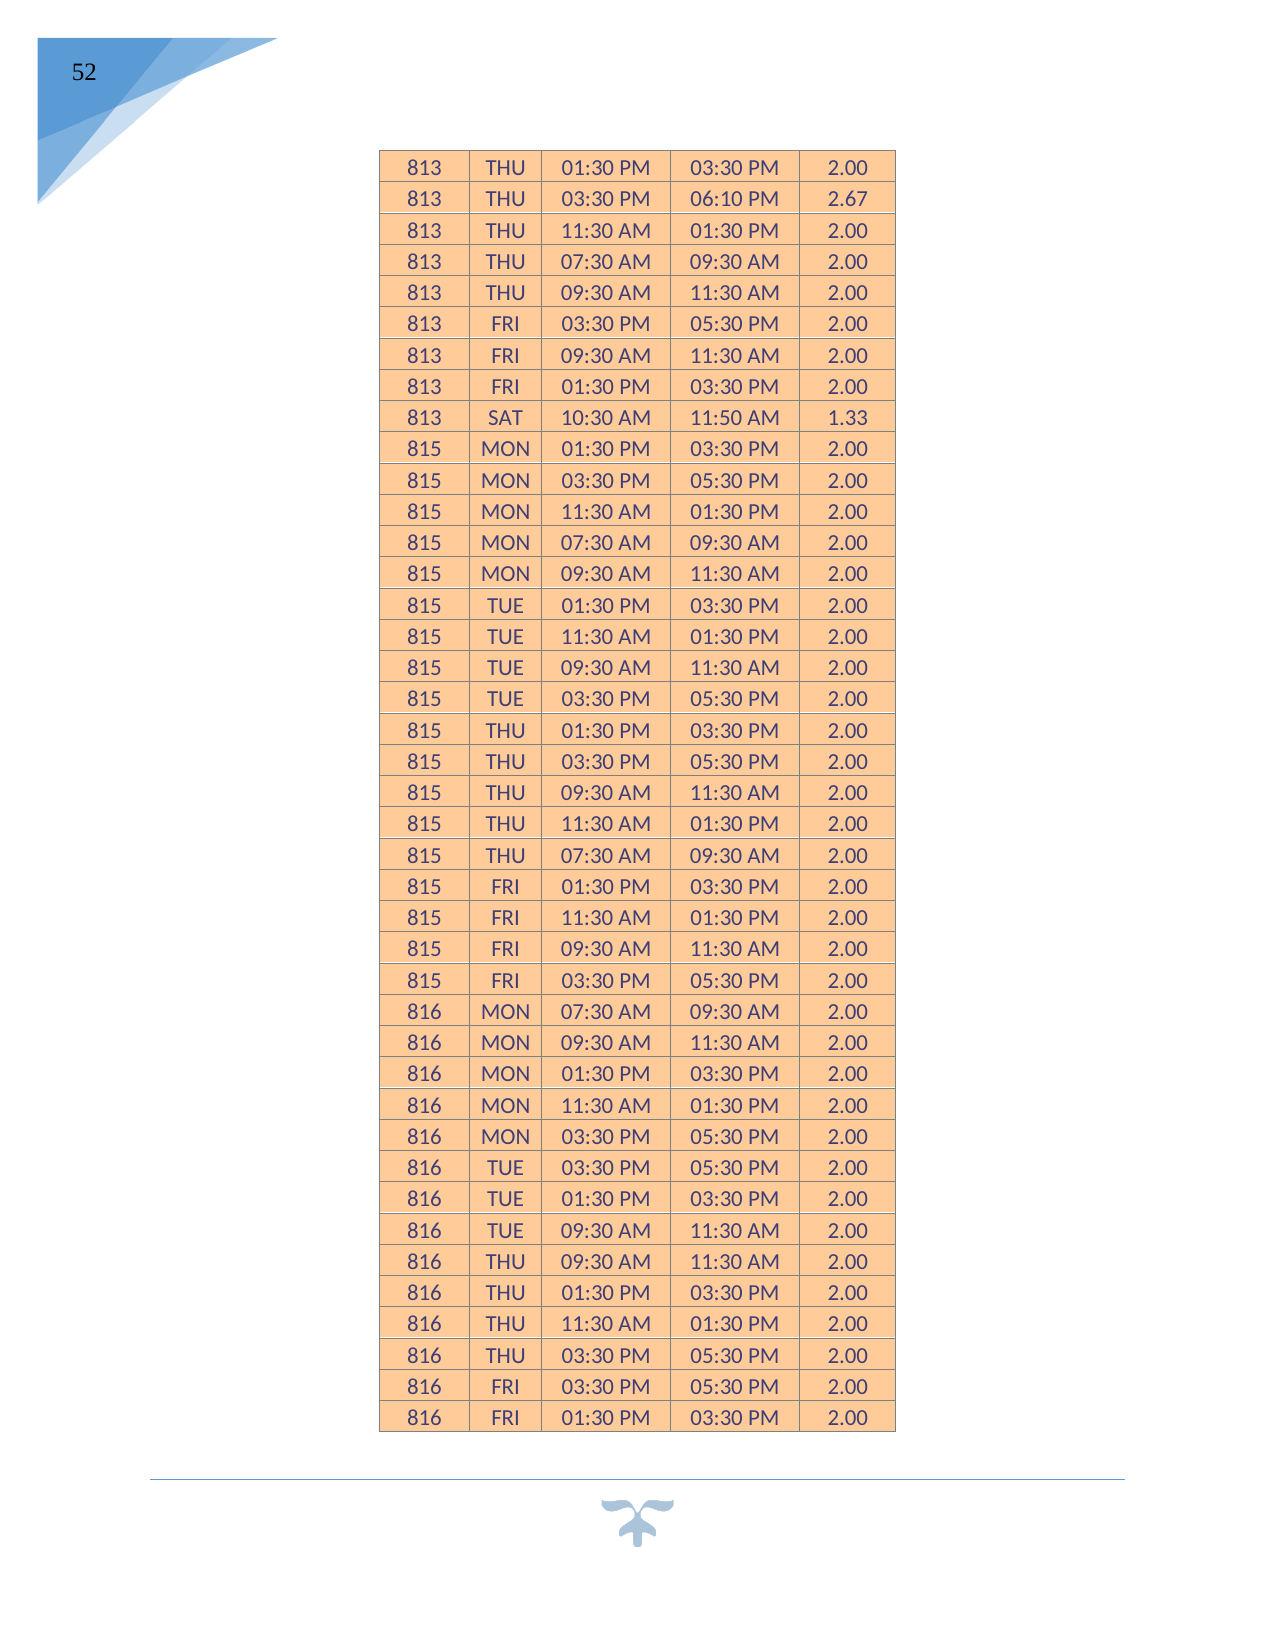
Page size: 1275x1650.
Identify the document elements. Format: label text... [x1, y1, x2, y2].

table_cell 03:30 PM [542, 182, 670, 212]
table_cell 816 [380, 1057, 469, 1087]
table_cell 03:30 PM [671, 1182, 799, 1212]
table_cell 11:30 AM [542, 495, 670, 525]
table_cell THU [470, 1245, 541, 1275]
table_cell 03:30 PM [671, 714, 799, 744]
table_cell 01:30 PM [671, 1089, 799, 1119]
table_cell 815 [380, 557, 469, 587]
table_cell 813 [380, 401, 469, 431]
table_cell 11:30 AM [671, 339, 799, 369]
table_cell 03:30 PM [542, 307, 670, 337]
table_cell 11:30 AM [542, 1089, 670, 1119]
table_cell 2.00 [800, 901, 895, 931]
table_cell 03:30 PM [671, 1276, 799, 1306]
table_cell THU [470, 1339, 541, 1369]
table_cell TUE [470, 1151, 541, 1181]
table_cell 11:30 AM [671, 776, 799, 806]
table_cell 03:30 PM [671, 432, 799, 462]
table_cell 03:30 PM [542, 682, 670, 712]
table_cell 2.00 [800, 1245, 895, 1275]
table_cell 816 [380, 1276, 469, 1306]
table_cell 816 [380, 1339, 469, 1369]
table_cell 2.00 [800, 245, 895, 275]
table_cell THU [470, 714, 541, 744]
table_cell 05:30 PM [671, 964, 799, 994]
table_cell FRI [470, 870, 541, 900]
table_cell TUE [470, 589, 541, 619]
table_cell 01:30 PM [542, 1057, 670, 1087]
table_cell 815 [380, 964, 469, 994]
table_cell 2.00 [800, 1339, 895, 1369]
table_cell 1.33 [800, 401, 895, 431]
table_cell 2.00 [800, 620, 895, 650]
table_cell 2.00 [800, 839, 895, 869]
table_cell 2.00 [800, 1370, 895, 1400]
table_cell 2.00 [800, 807, 895, 837]
table_cell MON [470, 464, 541, 494]
table_cell 2.00 [800, 307, 895, 337]
table_cell MON [470, 557, 541, 587]
table_cell 07:30 AM [542, 839, 670, 869]
table_cell 06:10 PM [671, 182, 799, 212]
table_cell 05:30 PM [671, 307, 799, 337]
table_cell 09:30 AM [542, 1026, 670, 1056]
table_cell 815 [380, 807, 469, 837]
table_cell 2.00 [800, 1120, 895, 1150]
table_cell TUE [470, 620, 541, 650]
table_cell THU [470, 839, 541, 869]
table_cell 09:30 AM [542, 776, 670, 806]
table_cell 2.00 [800, 1026, 895, 1056]
table_cell 2.00 [800, 557, 895, 587]
table_cell 09:30 AM [671, 995, 799, 1025]
table_cell 01:30 PM [671, 620, 799, 650]
table_cell 816 [380, 1120, 469, 1150]
table_cell 813 [380, 245, 469, 275]
table_cell 11:30 AM [671, 651, 799, 681]
table_cell 816 [380, 1214, 469, 1244]
table_cell 816 [380, 1307, 469, 1337]
table_cell 813 [380, 151, 469, 181]
table_cell 01:30 PM [542, 1276, 670, 1306]
table_cell 09:30 AM [542, 557, 670, 587]
table_cell 815 [380, 589, 469, 619]
table_cell FRI [470, 1370, 541, 1400]
table_cell 813 [380, 339, 469, 369]
table_cell 09:30 AM [542, 1214, 670, 1244]
table_cell 03:30 PM [671, 1401, 799, 1431]
table_cell 815 [380, 745, 469, 775]
table_cell 03:30 PM [542, 1120, 670, 1150]
table_cell FRI [470, 1401, 541, 1431]
table_cell 11:30 AM [671, 1245, 799, 1275]
table_cell MON [470, 495, 541, 525]
table_cell 03:30 PM [542, 1151, 670, 1181]
table_cell 2.67 [800, 182, 895, 212]
table_cell 05:30 PM [671, 745, 799, 775]
table_cell 07:30 AM [542, 526, 670, 556]
table_cell 03:30 PM [671, 151, 799, 181]
table_cell 03:30 PM [671, 870, 799, 900]
table_cell 815 [380, 714, 469, 744]
table_cell 2.00 [800, 432, 895, 462]
table_cell 01:30 PM [671, 901, 799, 931]
table_cell 2.00 [800, 682, 895, 712]
table_cell 2.00 [800, 495, 895, 525]
table_cell MON [470, 432, 541, 462]
table_cell 2.00 [800, 1057, 895, 1087]
table_cell 03:30 PM [542, 745, 670, 775]
table_cell 2.00 [800, 276, 895, 306]
table_cell 05:30 PM [671, 1120, 799, 1150]
table_cell 813 [380, 182, 469, 212]
table_cell MON [470, 526, 541, 556]
table_cell 09:30 AM [542, 932, 670, 962]
table_cell THU [470, 807, 541, 837]
table_cell 2.00 [800, 526, 895, 556]
table_cell 09:30 AM [542, 651, 670, 681]
table_cell 2.00 [800, 1401, 895, 1431]
table_cell 2.00 [800, 339, 895, 369]
table_cell 11:30 AM [542, 901, 670, 931]
table_cell TUE [470, 1182, 541, 1212]
table_cell 2.00 [800, 1182, 895, 1212]
table_cell 11:30 AM [542, 214, 670, 244]
table_cell 11:30 AM [542, 620, 670, 650]
table_cell 07:30 AM [542, 995, 670, 1025]
table_cell 01:30 PM [542, 714, 670, 744]
table_cell 2.00 [800, 464, 895, 494]
table_cell 05:30 PM [671, 1370, 799, 1400]
table_cell THU [470, 182, 541, 212]
table_cell 816 [380, 995, 469, 1025]
table_cell TUE [470, 682, 541, 712]
table_cell 816 [380, 1151, 469, 1181]
table_cell 03:30 PM [542, 964, 670, 994]
table_cell 816 [380, 1182, 469, 1212]
table_cell 03:30 PM [542, 1370, 670, 1400]
table_cell TUE [470, 1214, 541, 1244]
table_cell 03:30 PM [542, 464, 670, 494]
table_cell FRI [470, 339, 541, 369]
table_cell 815 [380, 870, 469, 900]
table_cell 09:30 AM [542, 276, 670, 306]
table_cell 2.00 [800, 1151, 895, 1181]
table_cell 01:30 PM [671, 1307, 799, 1337]
table_cell FRI [470, 964, 541, 994]
table_cell 2.00 [800, 776, 895, 806]
table_cell 03:30 PM [671, 589, 799, 619]
table_cell 816 [380, 1089, 469, 1119]
table_cell 815 [380, 932, 469, 962]
table_cell THU [470, 745, 541, 775]
table_cell 813 [380, 276, 469, 306]
table_cell 01:30 PM [542, 370, 670, 400]
table_cell MON [470, 1089, 541, 1119]
table_cell 01:30 PM [542, 432, 670, 462]
table_cell 11:30 AM [671, 276, 799, 306]
table_cell 09:30 AM [542, 1245, 670, 1275]
table_cell FRI [470, 901, 541, 931]
table_cell MON [470, 995, 541, 1025]
table_cell MON [470, 1026, 541, 1056]
table_cell 2.00 [800, 932, 895, 962]
table_cell 816 [380, 1401, 469, 1431]
table_cell 2.00 [800, 651, 895, 681]
table_cell 815 [380, 682, 469, 712]
table_cell 2.00 [800, 1307, 895, 1337]
table_cell 11:30 AM [671, 1214, 799, 1244]
table_cell 813 [380, 370, 469, 400]
table_cell 09:30 AM [671, 245, 799, 275]
table_cell 05:30 PM [671, 1339, 799, 1369]
table_cell 2.00 [800, 1276, 895, 1306]
table_cell 815 [380, 776, 469, 806]
table_cell 2.00 [800, 370, 895, 400]
table_cell 09:30 AM [671, 839, 799, 869]
table_cell FRI [470, 932, 541, 962]
table_cell 815 [380, 495, 469, 525]
table_cell 2.00 [800, 964, 895, 994]
table_cell 01:30 PM [542, 589, 670, 619]
table_cell 11:30 AM [542, 1307, 670, 1337]
table_cell MON [470, 1120, 541, 1150]
table_cell THU [470, 776, 541, 806]
table_cell 11:30 AM [671, 932, 799, 962]
table_cell 2.00 [800, 151, 895, 181]
table_cell 09:30 AM [542, 339, 670, 369]
table_cell 03:30 PM [671, 1057, 799, 1087]
table_cell 815 [380, 620, 469, 650]
table_cell 01:30 PM [671, 214, 799, 244]
table_cell TUE [470, 651, 541, 681]
table_cell MON [470, 1057, 541, 1087]
table_cell 815 [380, 464, 469, 494]
table_cell THU [470, 1307, 541, 1337]
table_cell 2.00 [800, 1214, 895, 1244]
table_cell 816 [380, 1370, 469, 1400]
table_cell 2.00 [800, 870, 895, 900]
table_cell 813 [380, 214, 469, 244]
table_cell 05:30 PM [671, 1151, 799, 1181]
table_cell FRI [470, 307, 541, 337]
table_cell 11:30 AM [671, 1026, 799, 1056]
table_cell 2.00 [800, 589, 895, 619]
table_cell THU [470, 151, 541, 181]
table_cell 815 [380, 526, 469, 556]
table_cell 816 [380, 1245, 469, 1275]
table_cell 815 [380, 839, 469, 869]
table_cell 03:30 PM [671, 370, 799, 400]
table_cell THU [470, 276, 541, 306]
table_cell 10:30 AM [542, 401, 670, 431]
table_cell 11:30 AM [671, 557, 799, 587]
table_cell 815 [380, 432, 469, 462]
table_cell 03:30 PM [542, 1339, 670, 1369]
table_cell 01:30 PM [542, 870, 670, 900]
table_cell 11:50 AM [671, 401, 799, 431]
table_cell 01:30 PM [542, 1401, 670, 1431]
table_cell 2.00 [800, 214, 895, 244]
table_cell 813 [380, 307, 469, 337]
table_cell THU [470, 1276, 541, 1306]
table_cell 2.00 [800, 745, 895, 775]
table_cell THU [470, 245, 541, 275]
table_cell 2.00 [800, 714, 895, 744]
picture [37, 37, 279, 206]
table_cell 815 [380, 901, 469, 931]
table_cell 01:30 PM [671, 807, 799, 837]
table_cell 816 [380, 1026, 469, 1056]
table_cell 05:30 PM [671, 682, 799, 712]
table_cell 01:30 PM [542, 151, 670, 181]
table_cell FRI [470, 370, 541, 400]
table_cell 09:30 AM [671, 526, 799, 556]
table_cell 815 [380, 651, 469, 681]
table_cell 05:30 PM [671, 464, 799, 494]
table_cell 2.00 [800, 995, 895, 1025]
table_cell 01:30 PM [542, 1182, 670, 1212]
table_cell 2.00 [800, 1089, 895, 1119]
table_cell 07:30 AM [542, 245, 670, 275]
table_cell THU [470, 214, 541, 244]
table_cell 01:30 PM [671, 495, 799, 525]
table_cell SAT [470, 401, 541, 431]
table_cell 11:30 AM [542, 807, 670, 837]
